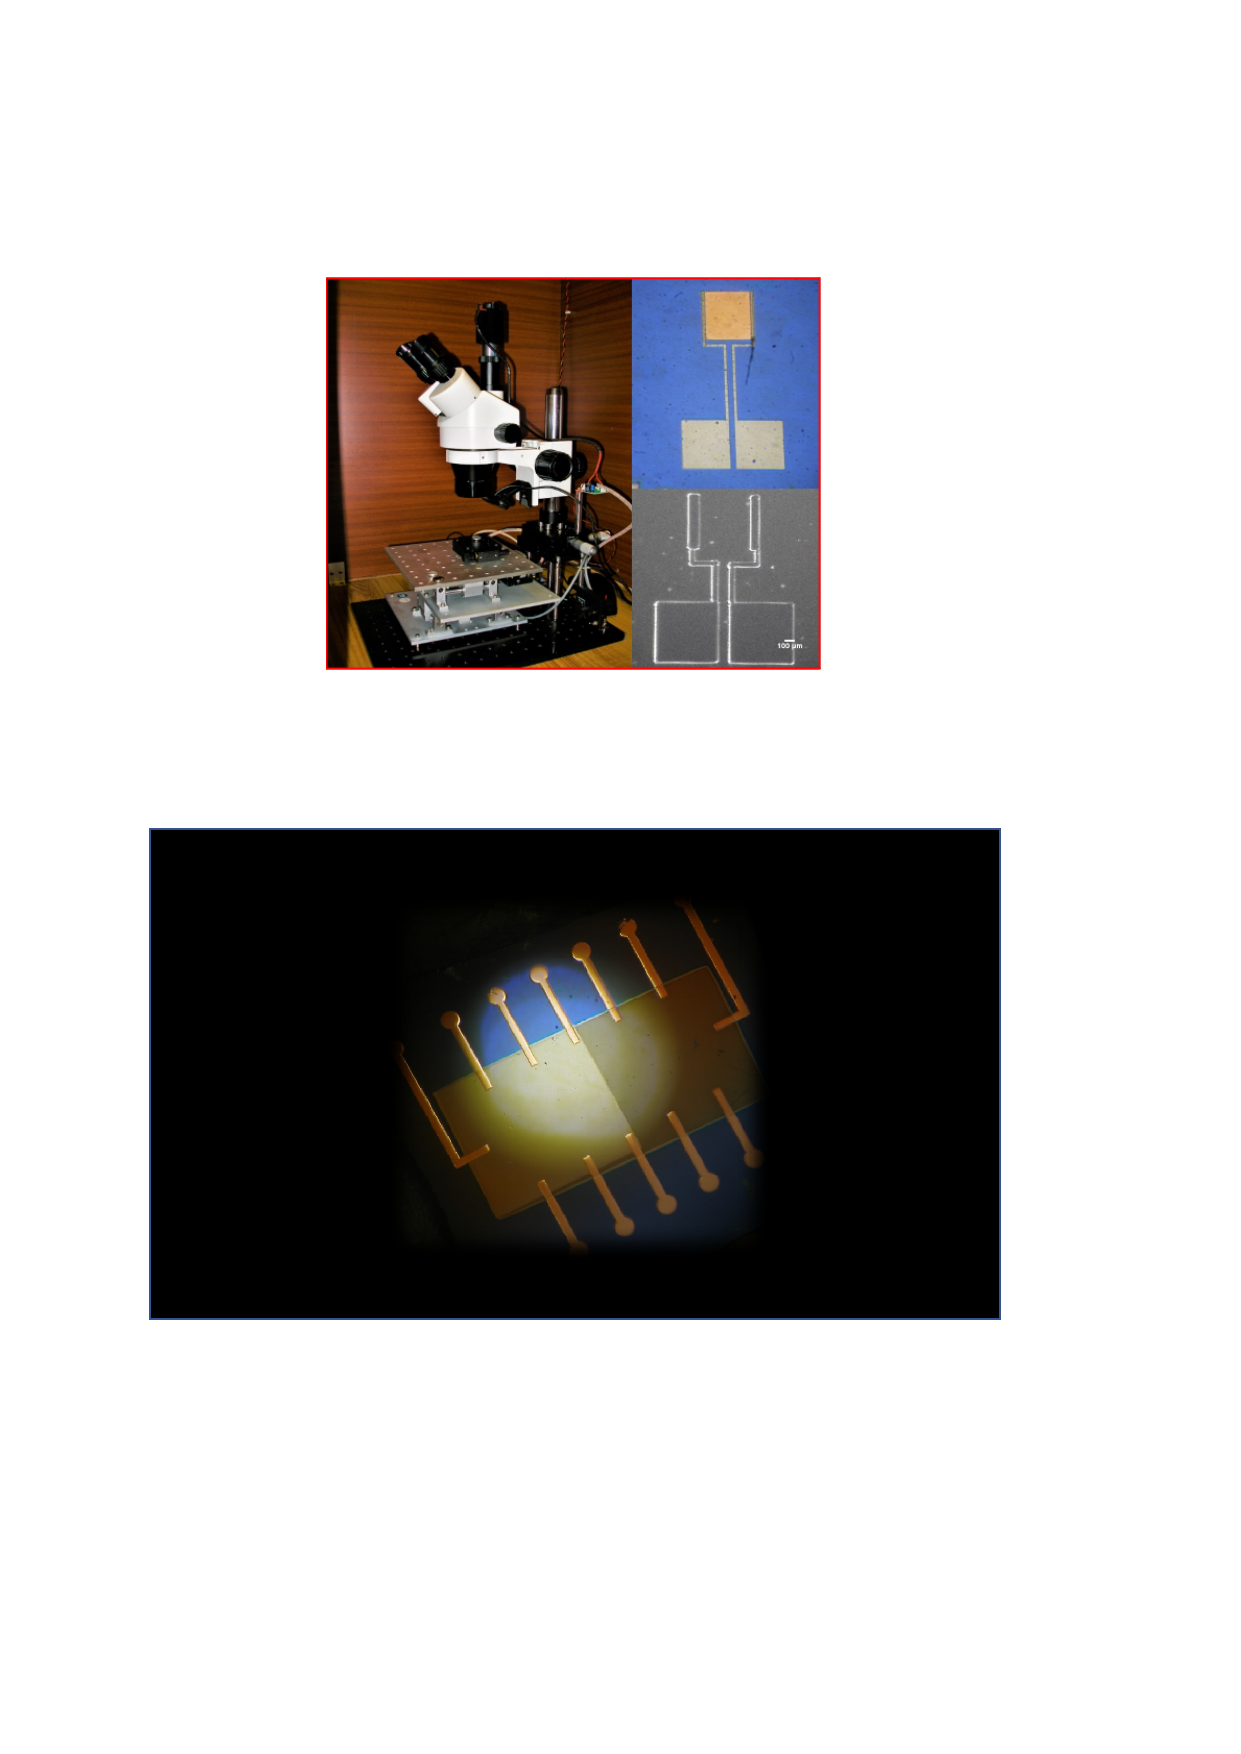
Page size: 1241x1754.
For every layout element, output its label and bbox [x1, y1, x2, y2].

picture [326, 277, 822, 671]
picture [395, 901, 763, 1250]
